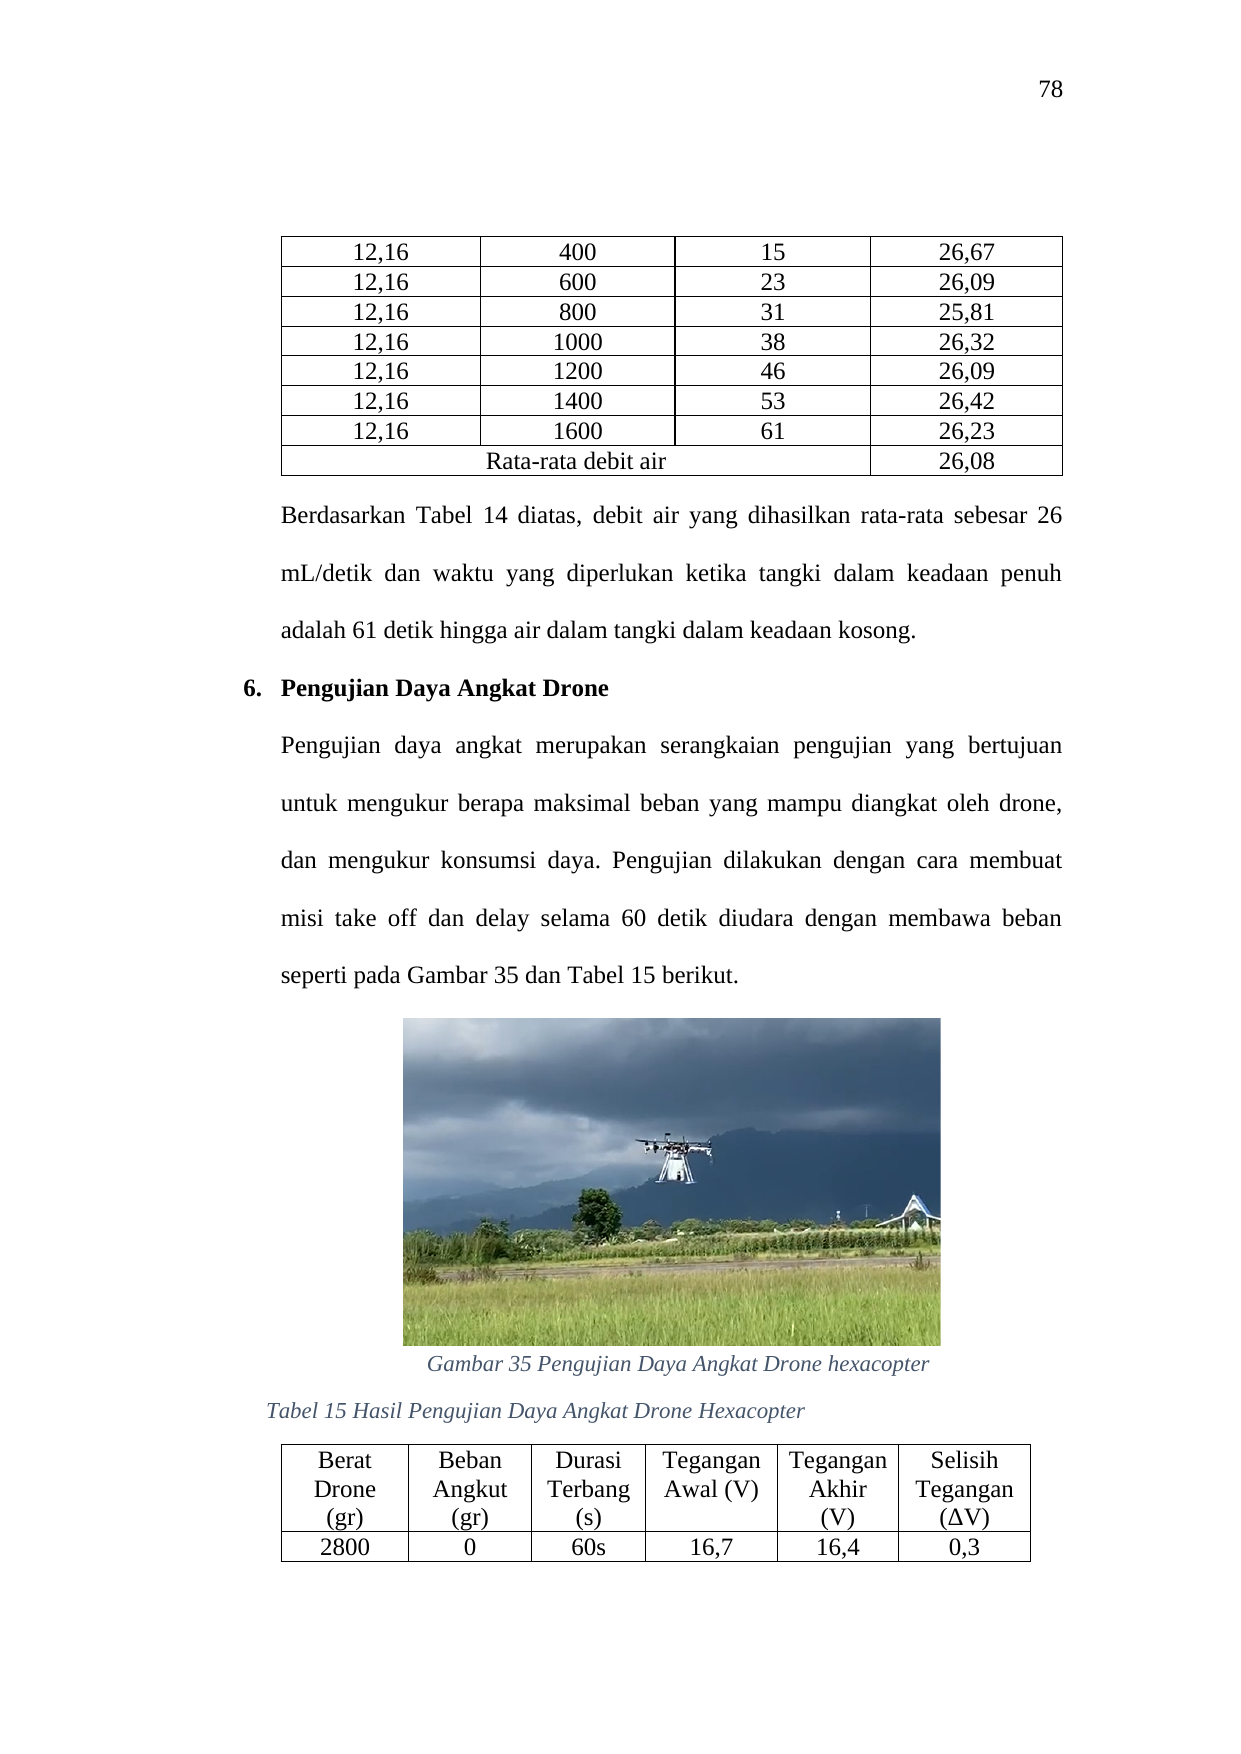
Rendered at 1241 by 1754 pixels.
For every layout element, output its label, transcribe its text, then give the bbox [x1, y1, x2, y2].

text Gambar Pengujian Daya Angkat Drone hexacopter [295, 1349, 1063, 1376]
table_cell 46 [676, 356, 870, 385]
table_cell 1400 [481, 386, 674, 415]
table_cell 26,32 [871, 327, 1062, 355]
table_cell Rata-rata debit air [282, 446, 870, 474]
table_cell 26,09 [871, 267, 1062, 296]
table_cell 1200 [481, 356, 674, 385]
table_cell 12,16 [282, 386, 480, 415]
list Pengujian daya angkat merupakan serangkaian pengujian yang bertujuan untuk mengukur berapa maksimal beban yang mampu diangkat oleh drone, dan mengukur konsumsi daya. Pengujian dilakukan dengan cara membuat misi take off dan delay selama 60 detik diudara dengan membawa beban seperti pada Gambar 35 dan Tabel 15 berikut. [281, 731, 1063, 989]
table_header Beban Angkut (gr) [409, 1445, 531, 1531]
table_header Berat Drone (gr) [282, 1445, 408, 1531]
table_cell 26,09 [871, 356, 1062, 385]
table_cell 26,08 [871, 446, 1062, 474]
table_header Selisih Tegangan (ΔV) [899, 1445, 1030, 1531]
table_cell 26,67 [871, 237, 1062, 266]
table_cell 0 [409, 1532, 531, 1561]
table_cell 2800 [282, 1532, 408, 1561]
table_cell 600 [481, 267, 674, 296]
table_cell 16,4 [778, 1532, 898, 1561]
text Tabel Hasil Pengujian Daya Angkat Drone Hexacopter [266, 1397, 1063, 1423]
table_cell 26,23 [871, 416, 1062, 445]
list Berdasarkan Tabel 14 diatas, debit air yang dihasilkan rata-rata sebesar 26 mL/detik dan waktu yang diperlukan ketika tangki dalam keadaan penuh adalah 61 detik hingga air dalam tangki dalam keadaan kosong. [281, 501, 1063, 644]
list Pengujian Daya Angkat Drone [243, 673, 1063, 702]
table_cell 12,16 [282, 327, 480, 355]
table_cell 38 [676, 327, 870, 355]
table_header Durasi Terbang (s) [532, 1445, 645, 1531]
table_cell 0,3 [899, 1532, 1030, 1561]
table_cell 12,16 [282, 237, 480, 266]
table_cell 800 [481, 297, 674, 326]
table_cell 16,7 [646, 1532, 777, 1561]
table_cell 1600 [481, 416, 674, 445]
table_cell 60s [532, 1532, 645, 1561]
table_cell 31 [676, 297, 870, 326]
table_cell 12,16 [282, 356, 480, 385]
table_cell 15 [676, 237, 870, 266]
table_cell 61 [676, 416, 870, 445]
picture [403, 1018, 941, 1346]
table_cell 23 [676, 267, 870, 296]
table_cell 25,81 [871, 297, 1062, 326]
table_cell 12,16 [282, 416, 480, 445]
table_header Tegangan Awal (V) [646, 1445, 777, 1531]
table_header Tegangan Akhir (V) [778, 1445, 898, 1531]
table_cell 53 [676, 386, 870, 415]
table_cell 1000 [481, 327, 674, 355]
table_cell 12,16 [282, 297, 480, 326]
table_cell 12,16 [282, 267, 480, 296]
table_cell 26,42 [871, 386, 1062, 415]
table_cell 400 [481, 237, 674, 266]
